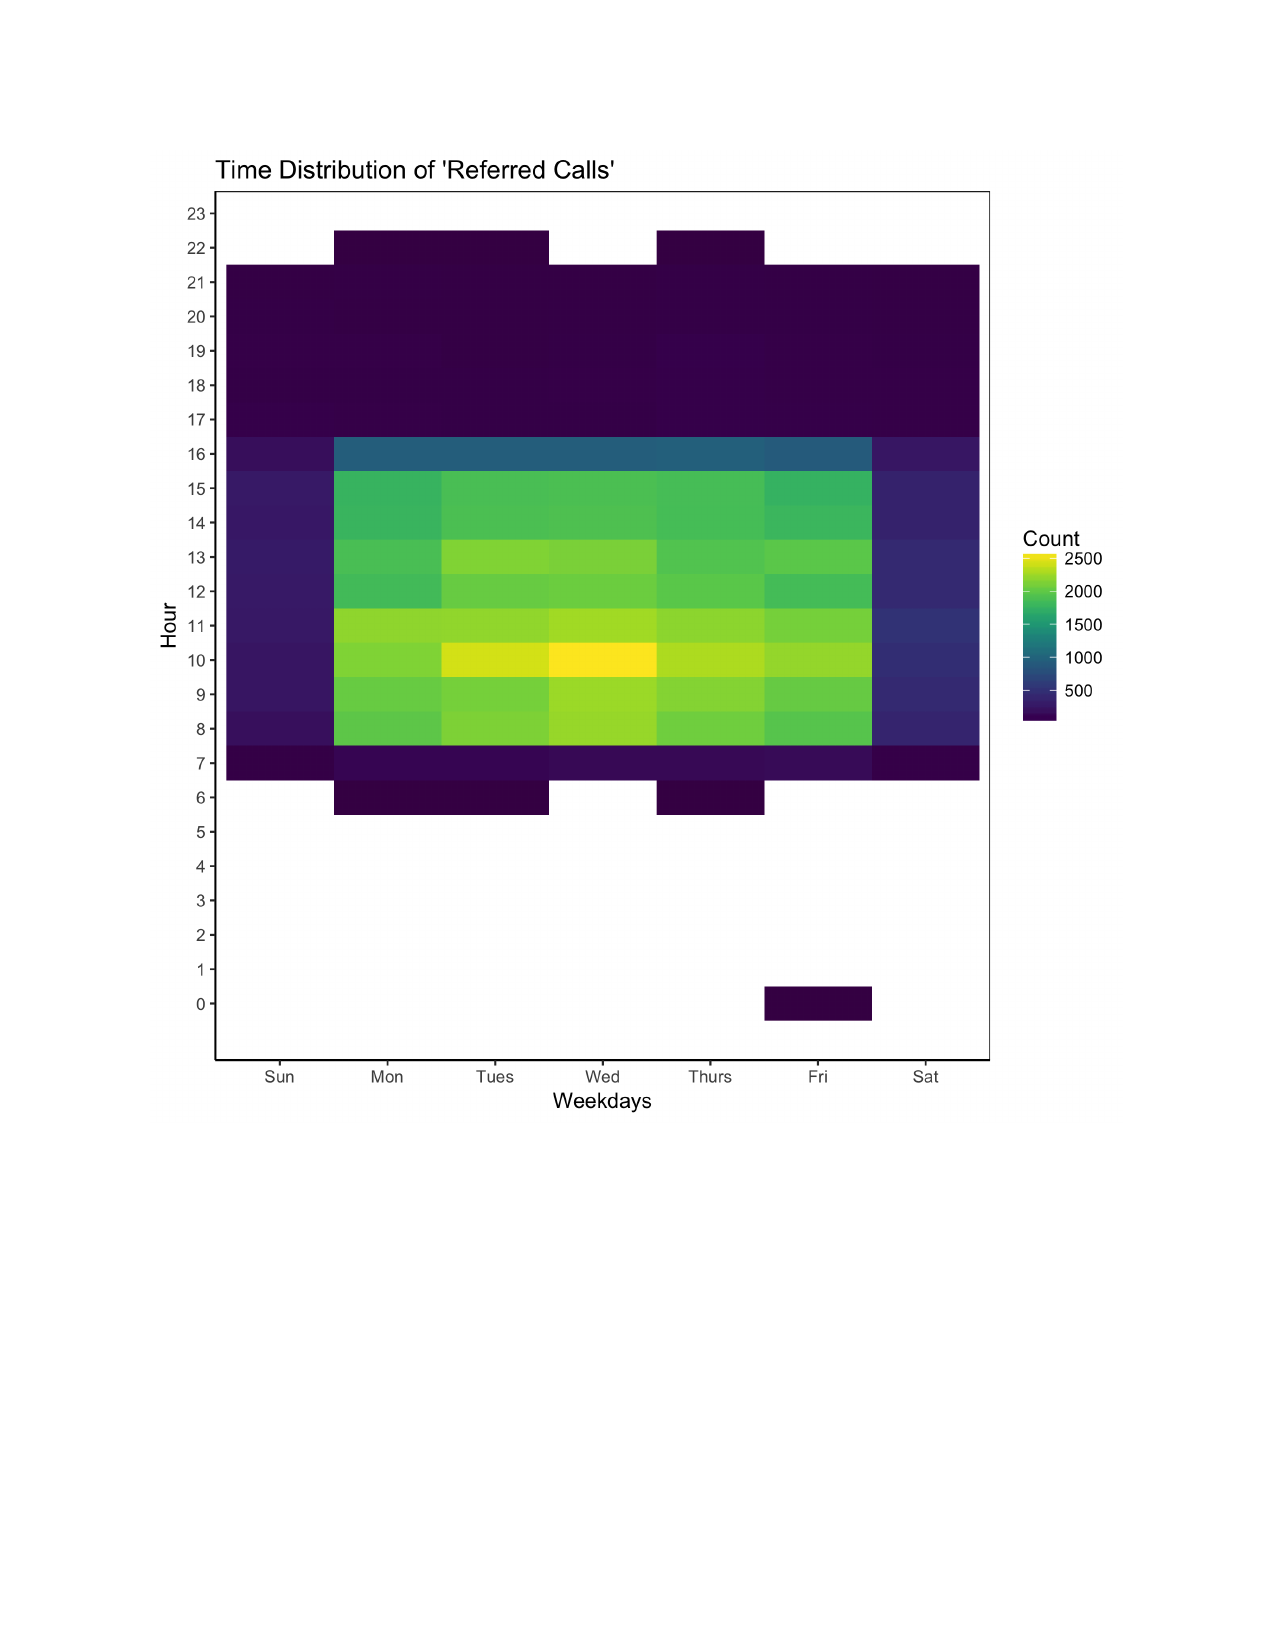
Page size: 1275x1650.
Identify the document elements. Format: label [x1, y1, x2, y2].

picture [150, 150, 1123, 1123]
